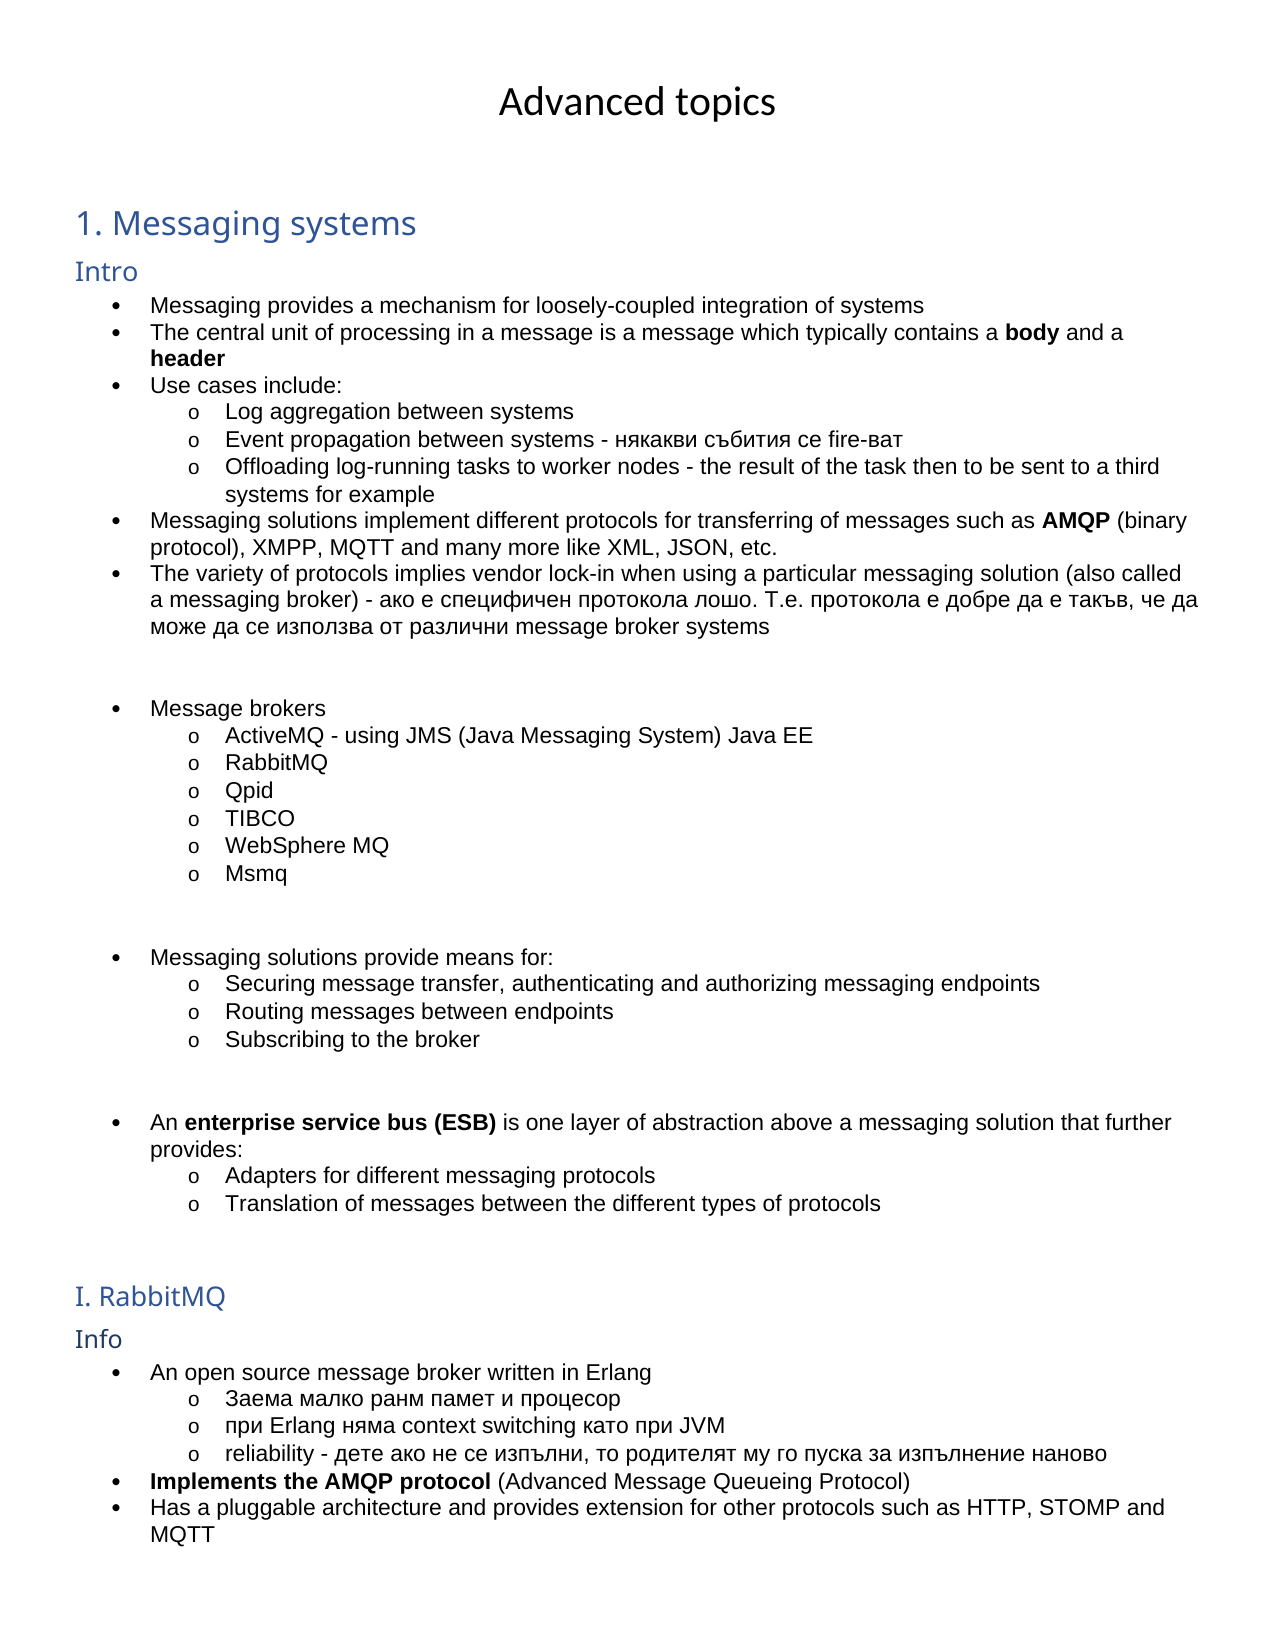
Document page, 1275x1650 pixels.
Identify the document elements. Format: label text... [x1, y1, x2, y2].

subtitle I. RabbitMQ [75, 1278, 1200, 1314]
list The variety of protocols implies vendor lock-in when using a particular messaging solution (also called a messaging broker) - ако е специфичен протокола лошо. Т.е. протокола е добре да е такъв, че да може да се използва от различни message broker systems [112, 560, 1200, 639]
list Msmq [187, 860, 1200, 888]
list Заема малко ранм памет и процесор [187, 1385, 1200, 1412]
list Has a pluggable architecture and provides extension for other protocols such as HTTP, STOMP and MQTT [112, 1494, 1200, 1547]
subtitle Info [75, 1322, 1200, 1356]
list WebSphere MQ [187, 832, 1200, 860]
text Advanced topics [75, 75, 1200, 126]
list Message brokers [112, 695, 1200, 722]
list The central unit of processing in a message is a message which typically contains a body and a header [112, 319, 1200, 372]
list Translation of messages between the different types of protocols [187, 1190, 1200, 1217]
list при Erlang няма context switching като при JVM [187, 1412, 1200, 1440]
list Messaging solutions implement different protocols for transferring of messages such as AMQP (binary protocol), XMPP, MQTT and many more like XML, JSON, etc. [112, 507, 1200, 560]
subtitle Intro [75, 253, 1200, 289]
list reliability - дете ако не се изпълни, то родителят му го пуска за изпълнение наново [187, 1440, 1200, 1468]
list Implements the AMQP protocol (Advanced Message Queueing Protocol) [112, 1468, 1200, 1494]
list Offloading log-running tasks to worker nodes - the result of the task then to be sent to a third systems for example [187, 453, 1200, 507]
list Securing message transfer, authenticating and authorizing messaging endpoints [187, 970, 1200, 998]
list An open source message broker written in Erlang [112, 1358, 1200, 1385]
list ActiveMQ - using JMS (Java Messaging System) Java EE [187, 722, 1200, 749]
list Messaging solutions provide means for: [112, 944, 1200, 970]
list Adapters for different messaging protocols [187, 1162, 1200, 1190]
list TIBCO [187, 805, 1200, 832]
subtitle 1. Messaging systems [75, 199, 1200, 245]
list Log aggregation between systems [187, 398, 1200, 426]
list Qpid [187, 777, 1200, 805]
list RabbitMQ [187, 749, 1200, 777]
list Messaging provides a mechanism for loosely-coupled integration of systems [112, 292, 1200, 319]
list An enterprise service bus (ESB) is one layer of abstraction above a messaging solution that further provides: [112, 1109, 1200, 1162]
list Routing messages between endpoints [187, 998, 1200, 1026]
list Subscribing to the broker [187, 1026, 1200, 1053]
list Event propagation between systems - някакви събития се fire-ват [187, 426, 1200, 453]
list Use cases include: [112, 372, 1200, 398]
